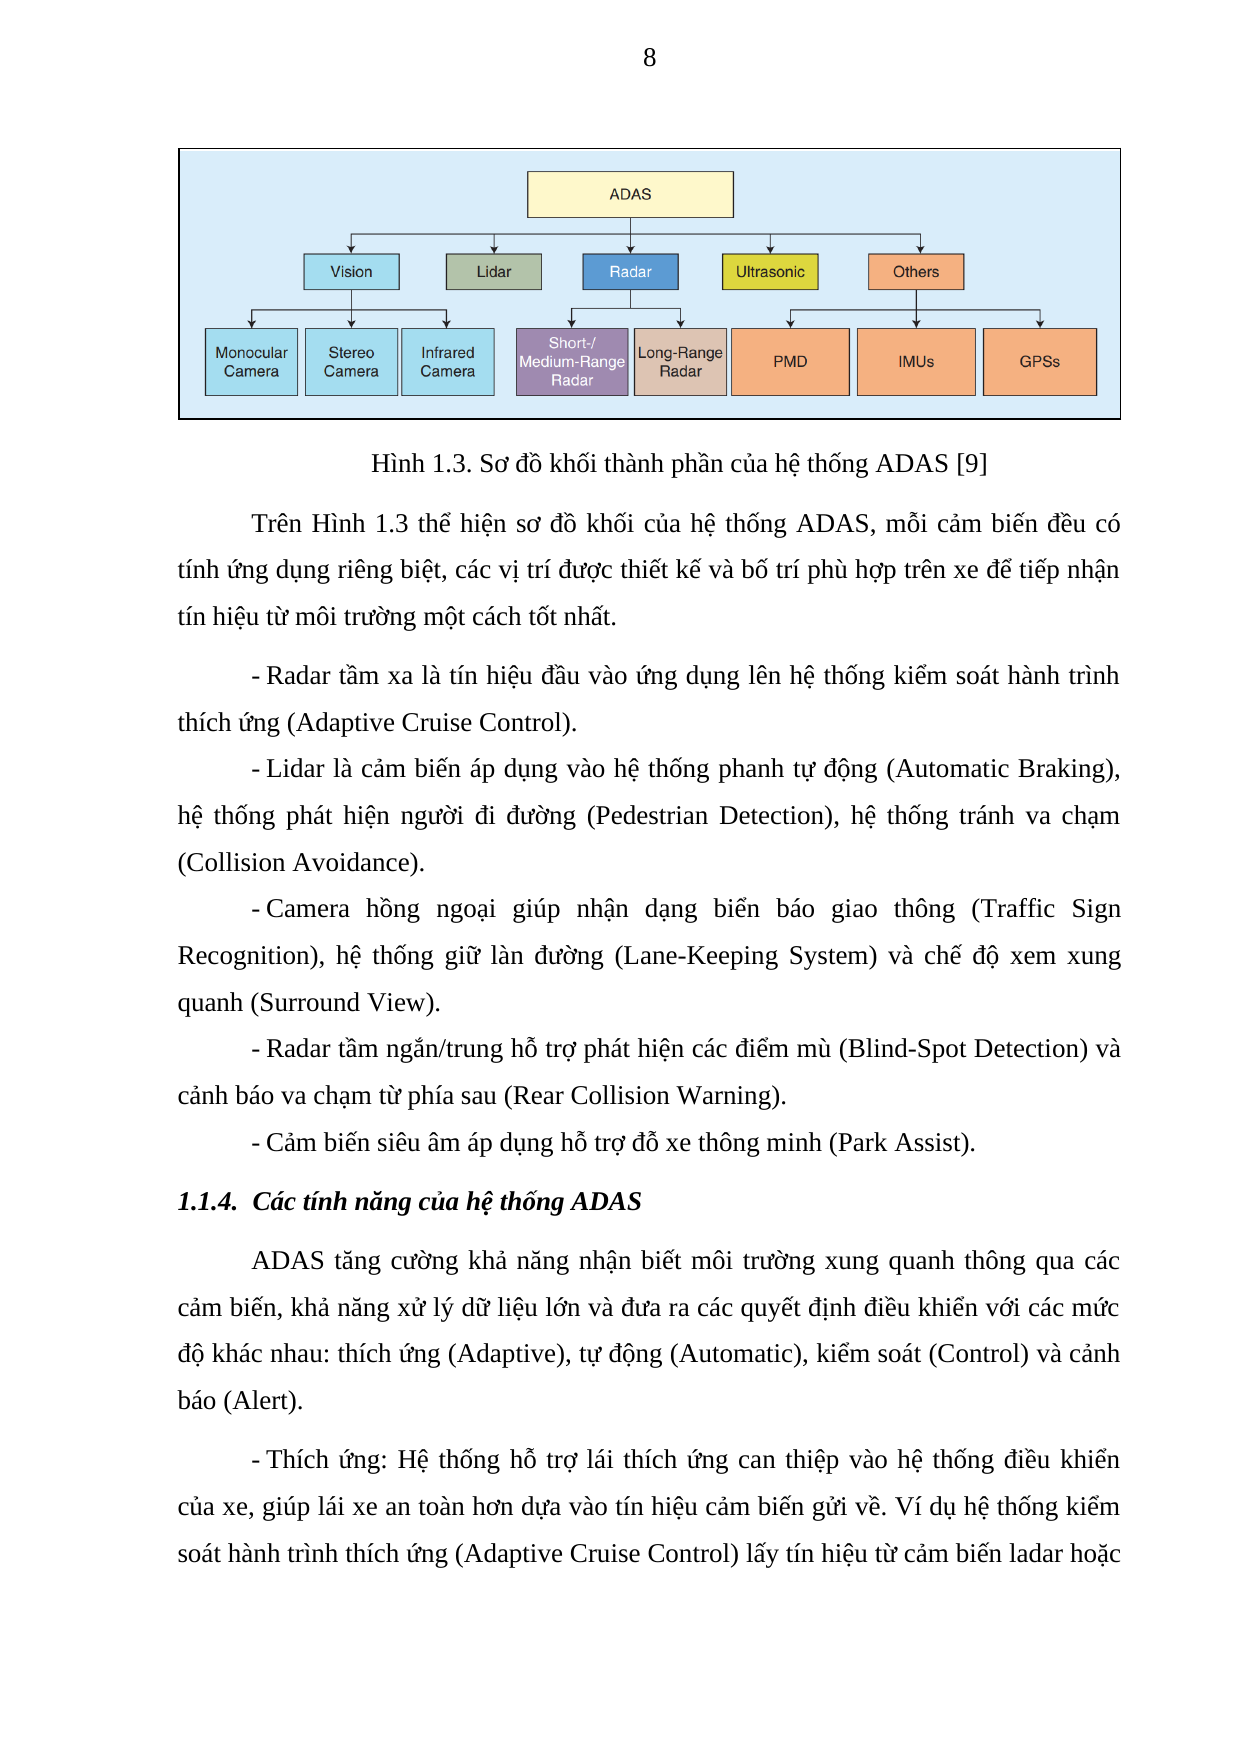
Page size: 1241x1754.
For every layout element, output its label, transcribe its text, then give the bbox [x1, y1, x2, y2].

text Trên Hình 1.3 thể hiện sơ đồ khối của hệ thống ADAS, mỗi cảm biến đều có tính ứng dụng riêng biệt, các vị trí được thiết kế và bố trí phù hợp trên xe để tiếp nhận tín hiệu từ môi trường một cách tốt nhất. [177, 507, 1122, 631]
list Cảm biến siêu âm áp dụng hỗ trợ đỗ xe thông minh (Park Assist). [177, 1126, 1122, 1157]
text ADAS tăng cường khả năng nhận biết môi trường xung quanh thông qua các cảm biến, khả năng xử lý dữ liệu lớn và đưa ra các quyết định điều khiển với các mức độ khác nhau: thích ứng (Adaptive), tự động (Automatic), kiểm soát (Control) và cảnh báo (Alert). [177, 1244, 1122, 1415]
list Camera hồng ngoại giúp nhận dạng biển báo giao thông (Traffic Sign Recognition), hệ thống giữ làn đường (Lane-Keeping System) và chế độ xem xung quanh (Surround View). [177, 893, 1122, 1017]
picture [180, 149, 1120, 418]
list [177, 1443, 1122, 1568]
list Lidar là cảm biến áp dụng vào hệ thống phanh tự động (Automatic Braking), hệ thống phát hiện người đi đường (Pedestrian Detection), hệ thống tránh va chạm (Collision Avoidance). [177, 753, 1122, 877]
list Radar tầm xa là tín hiệu đầu vào ứng dụng lên hệ thống kiểm soát hành trình thích ứng (Adaptive Cruise Control). [177, 659, 1122, 737]
subtitle Các tính năng của hệ thống ADAS [177, 1185, 1122, 1216]
list Radar tầm ngắn/trung hỗ trợ phát hiện các điểm mù (Blind-Spot Detection) và cảnh báo va chạm từ phía sau (Rear Collision Warning). [177, 1033, 1122, 1110]
text Hình 1.. Sơ đồ khối thành phần của hệ thống ADAS [177, 448, 1122, 479]
